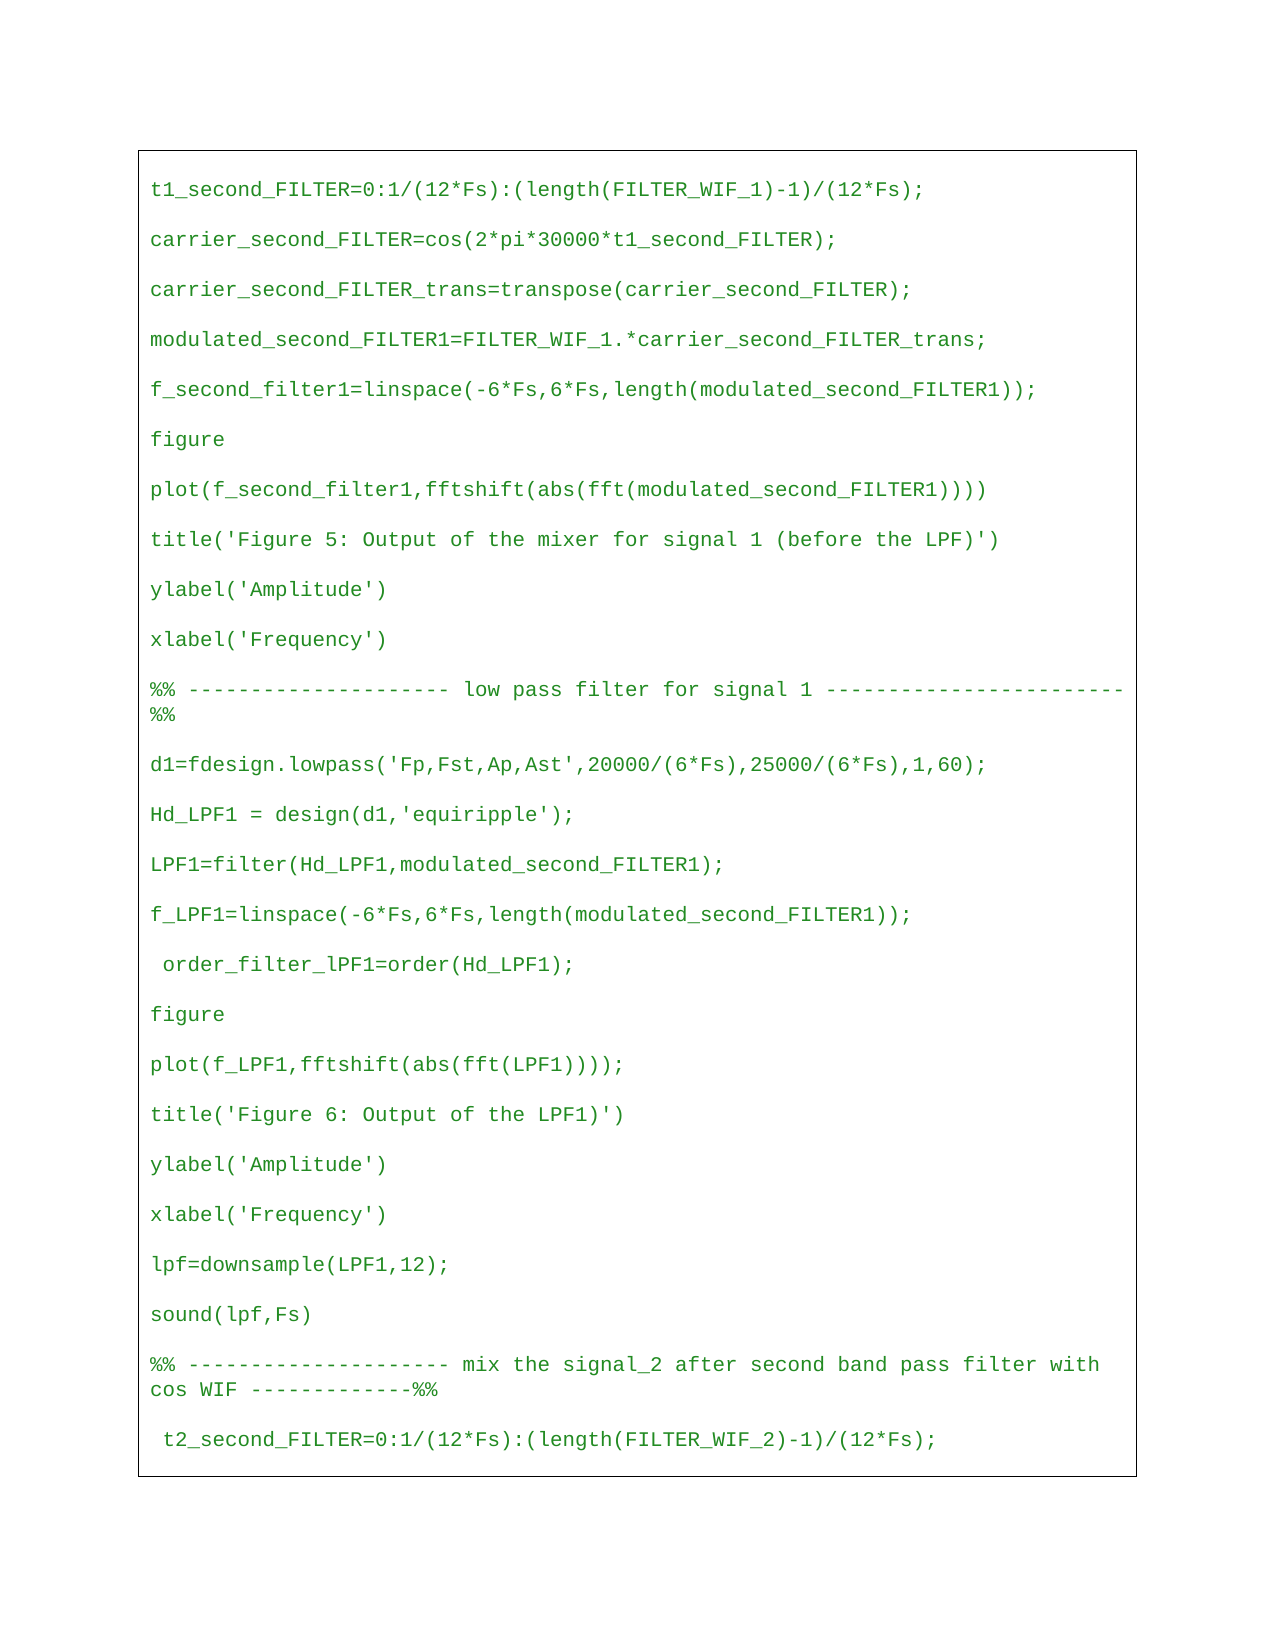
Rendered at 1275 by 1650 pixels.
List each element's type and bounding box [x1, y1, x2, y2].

table_header [139, 151, 1136, 1476]
